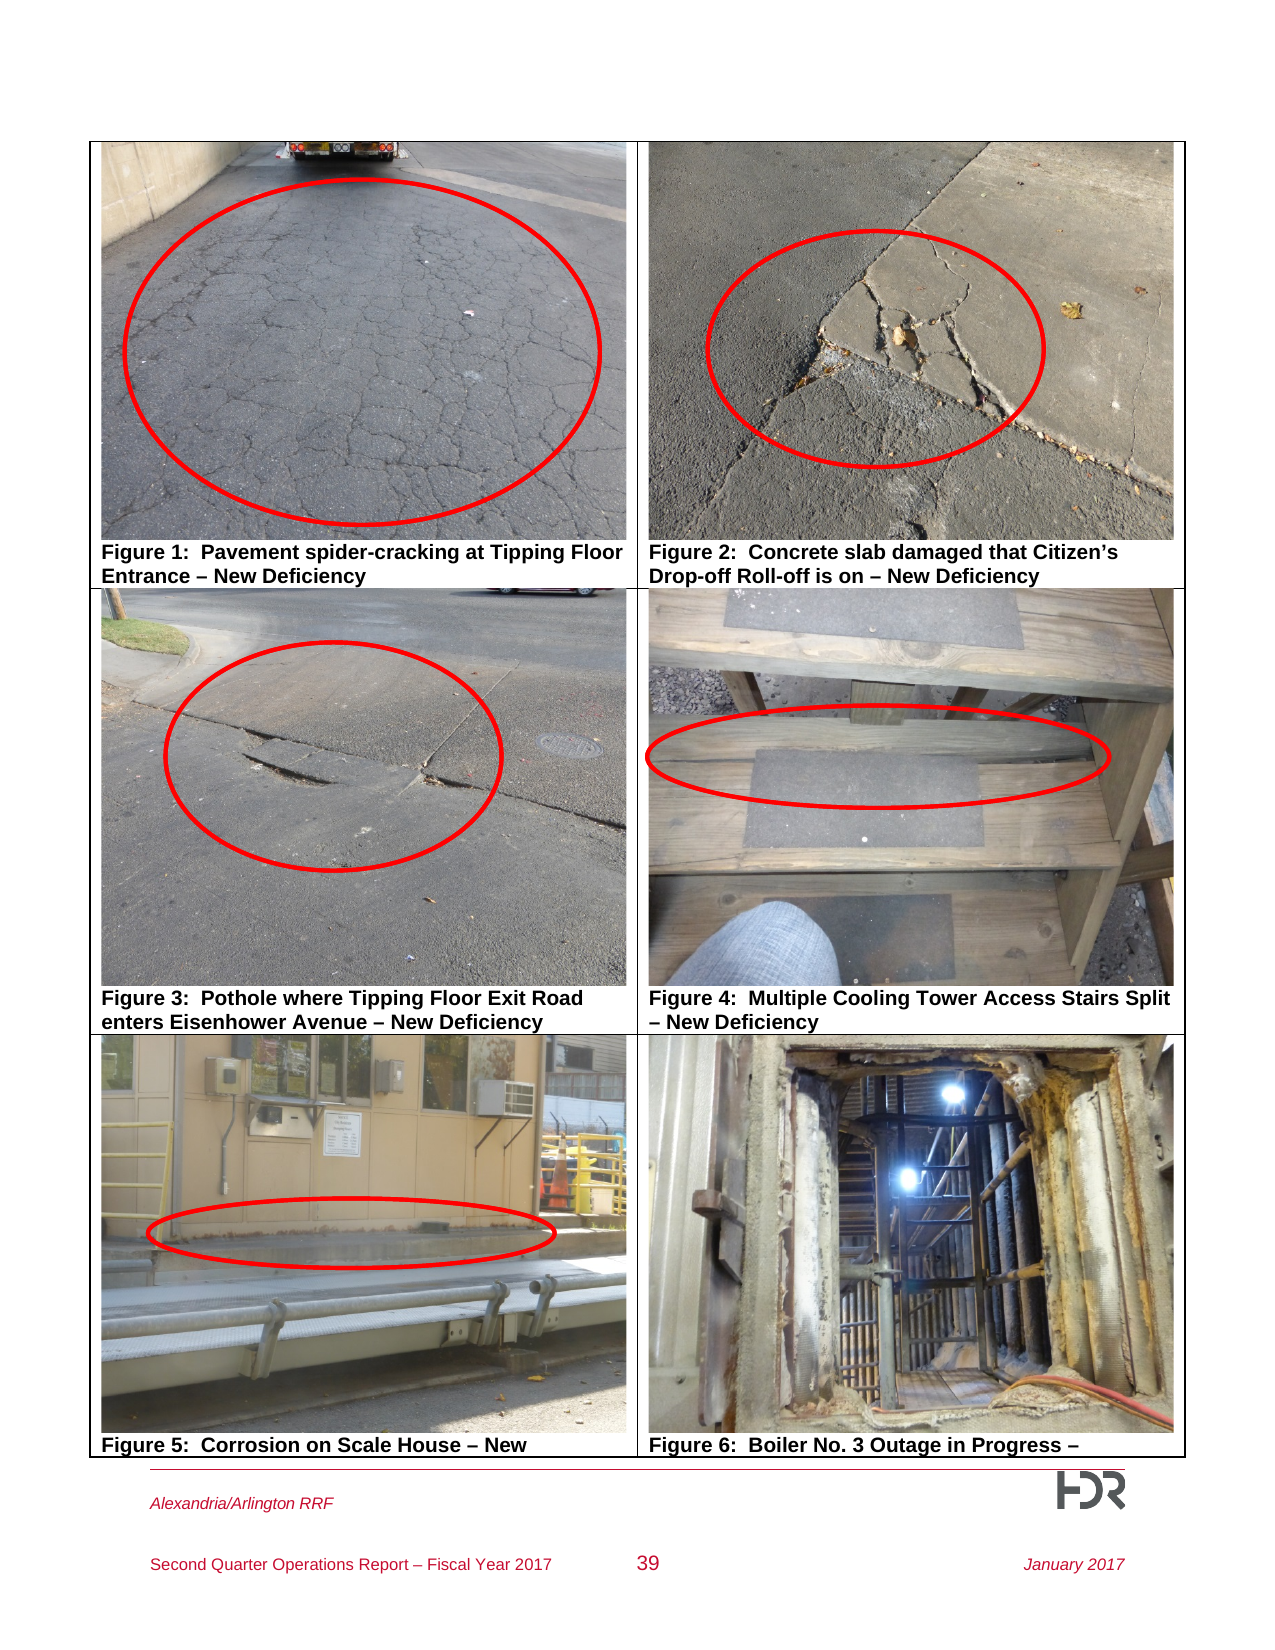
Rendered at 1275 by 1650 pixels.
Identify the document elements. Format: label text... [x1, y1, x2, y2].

picture [101, 1035, 627, 1433]
table_cell Figure 5: Corrosion on Scale House – New Deficiency [91, 1035, 637, 1456]
picture [101, 142, 627, 540]
table_header Figure 1: Pavement spider-cracking at Tipping Floor Entrance – New Deficiency [91, 142, 637, 587]
picture [1057, 1471, 1125, 1510]
table_cell Figure 4: Multiple Cooling Tower Access Stairs Split – New Deficiency [638, 589, 1184, 1034]
table_header Figure 2: Concrete slab damaged that Citizen’s Drop-off Roll-off is on – New Deficiency [638, 142, 1184, 587]
picture [101, 588, 627, 986]
picture [648, 1035, 1174, 1433]
table_cell Figure 3: Pothole where Tipping Floor Exit Road enters Eisenhower Avenue – New Deficiency [91, 589, 637, 1034]
table_cell Figure 6: Boiler No. 3 Outage in Progress – Scaffolding Inside Boiler [638, 1035, 1184, 1456]
picture [650, 708, 1107, 805]
picture [648, 588, 1174, 986]
picture [648, 142, 1174, 540]
